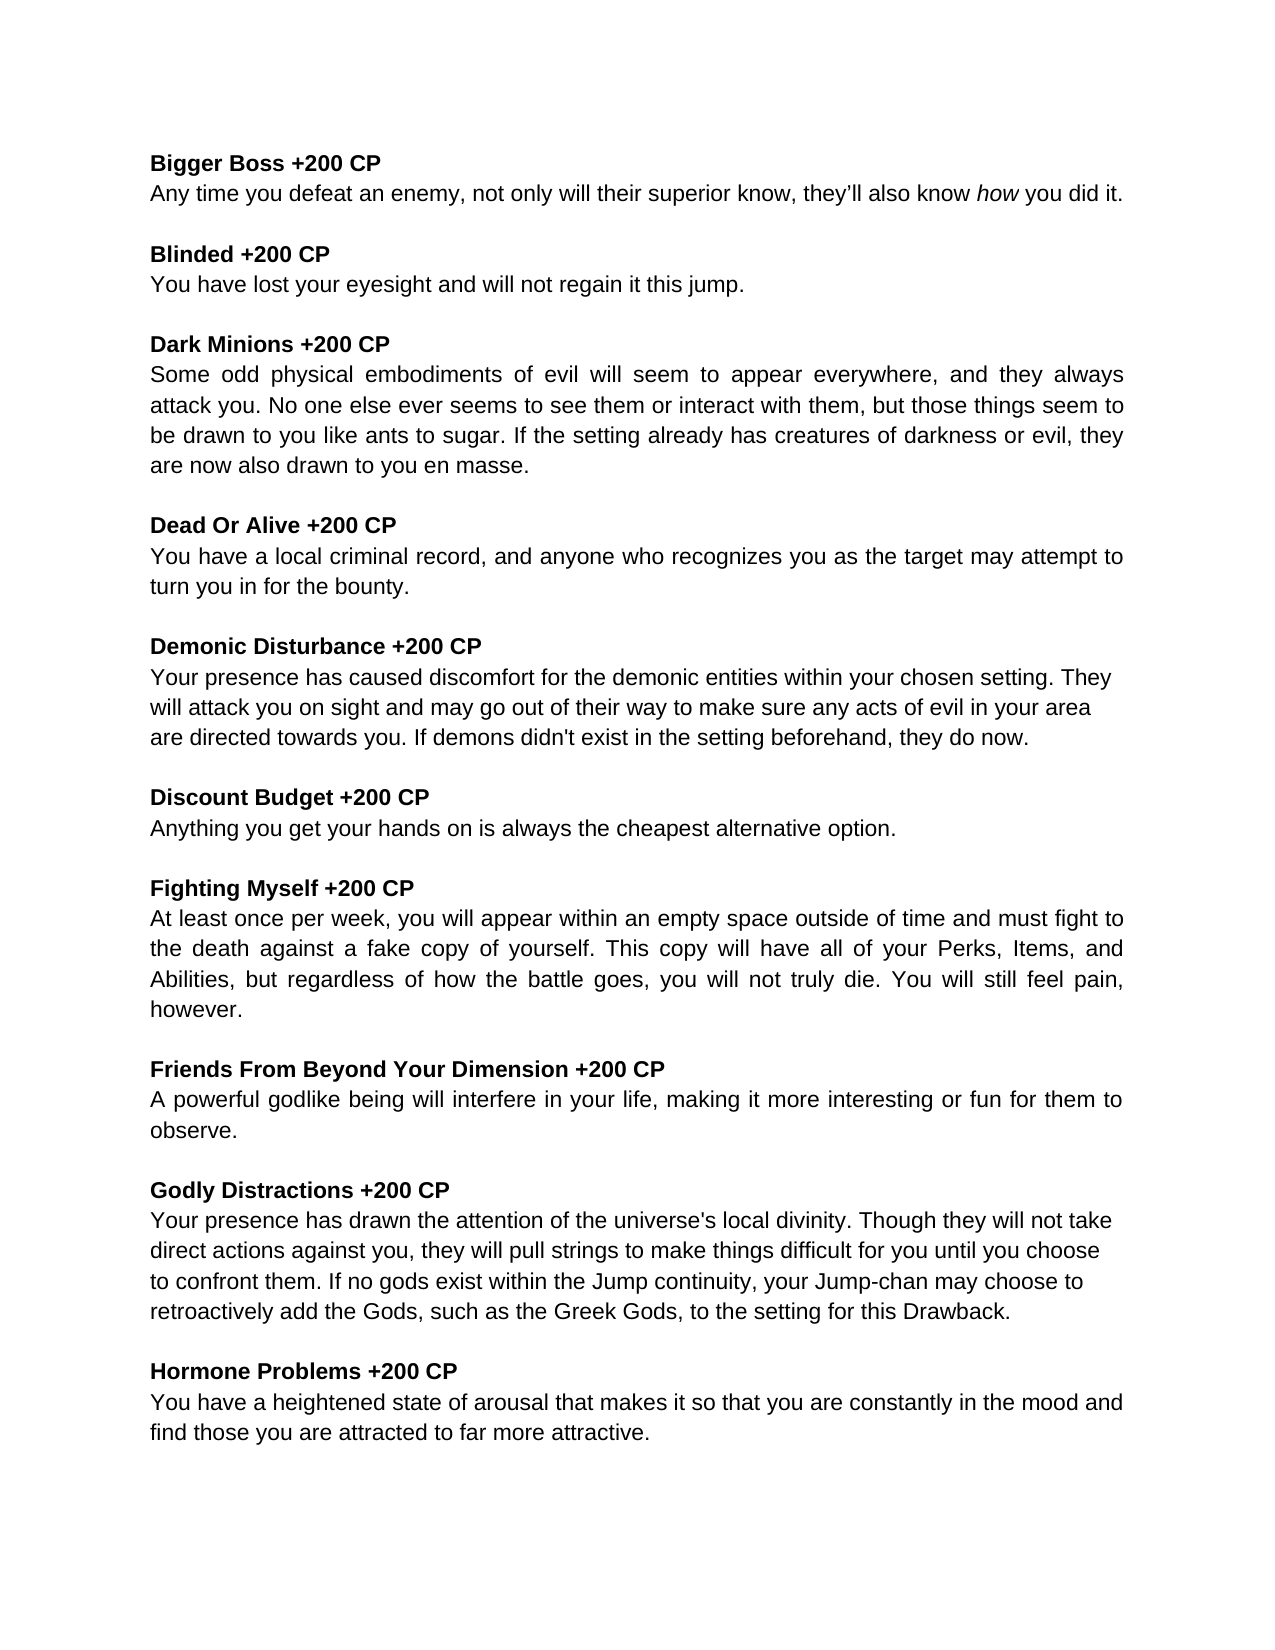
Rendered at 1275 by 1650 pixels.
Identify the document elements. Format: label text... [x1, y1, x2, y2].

text Dead Or Alive +200 CP [150, 512, 1125, 539]
text A powerful godlike being will interfere in your life, making it more interesting or fun for them to observe. [150, 1086, 1125, 1143]
text Fighting Myself +200 CP [150, 875, 1125, 901]
text You have a heightened state of arousal that makes it so that you are constantly in the mood and find those you are attracted to far more attractive. [150, 1388, 1125, 1445]
text Your presence has caused discomfort for the demonic entities within your chosen setting. They will attack you on sight and may go out of their way to make sure any acts of evil in your area are directed towards you. If demons didn't exist in the setting beforehand, they do now. [150, 663, 1125, 750]
text At least once per week, you will appear within an empty space outside of time and must fight to the death against a fake copy of yourself. This copy will have all of your Perks, Items, and Abilities, but regardless of how the battle goes, you will not truly die. You will still feel pain, however. [150, 905, 1125, 1022]
text Bigger Boss +200 CP [150, 150, 1125, 176]
text You have a local criminal record, and anyone who recognizes you as the target may attempt to turn you in for the bounty. [150, 543, 1125, 599]
text Your presence has drawn the attention of the universe's local divinity. Though they will not take direct actions against you, they will pull strings to make things difficult for you until you choose to confront them. If no gods exist within the Jump continuity, your Jump-chan may choose to retroactively add the Gods, such as the Greek Gods, to the setting for this Drawback. [150, 1207, 1125, 1324]
text Dark Minions +200 CP [150, 331, 1125, 358]
text Some odd physical embodiments of evil will seem to appear everywhere, and they always attack you. No one else ever seems to see them or interact with them, but those things seem to be drawn to you like ants to sugar. If the setting already has creatures of darkness or evil, they are now also drawn to you en masse. [150, 361, 1125, 478]
text You have lost your eyesight and will not regain it this jump. [150, 271, 1125, 297]
text Demonic Disturbance +200 CP [150, 633, 1125, 660]
text Blinded +200 CP [150, 241, 1125, 267]
text Godly Distractions +200 CP [150, 1177, 1125, 1203]
text Discount Budget +200 CP [150, 784, 1125, 811]
text Hormone Problems +200 CP [150, 1358, 1125, 1385]
text Friends From Beyond Your Dimension +200 CP [150, 1056, 1125, 1083]
text Anything you get your hands on is always the cheapest alternative option. [150, 814, 1125, 841]
